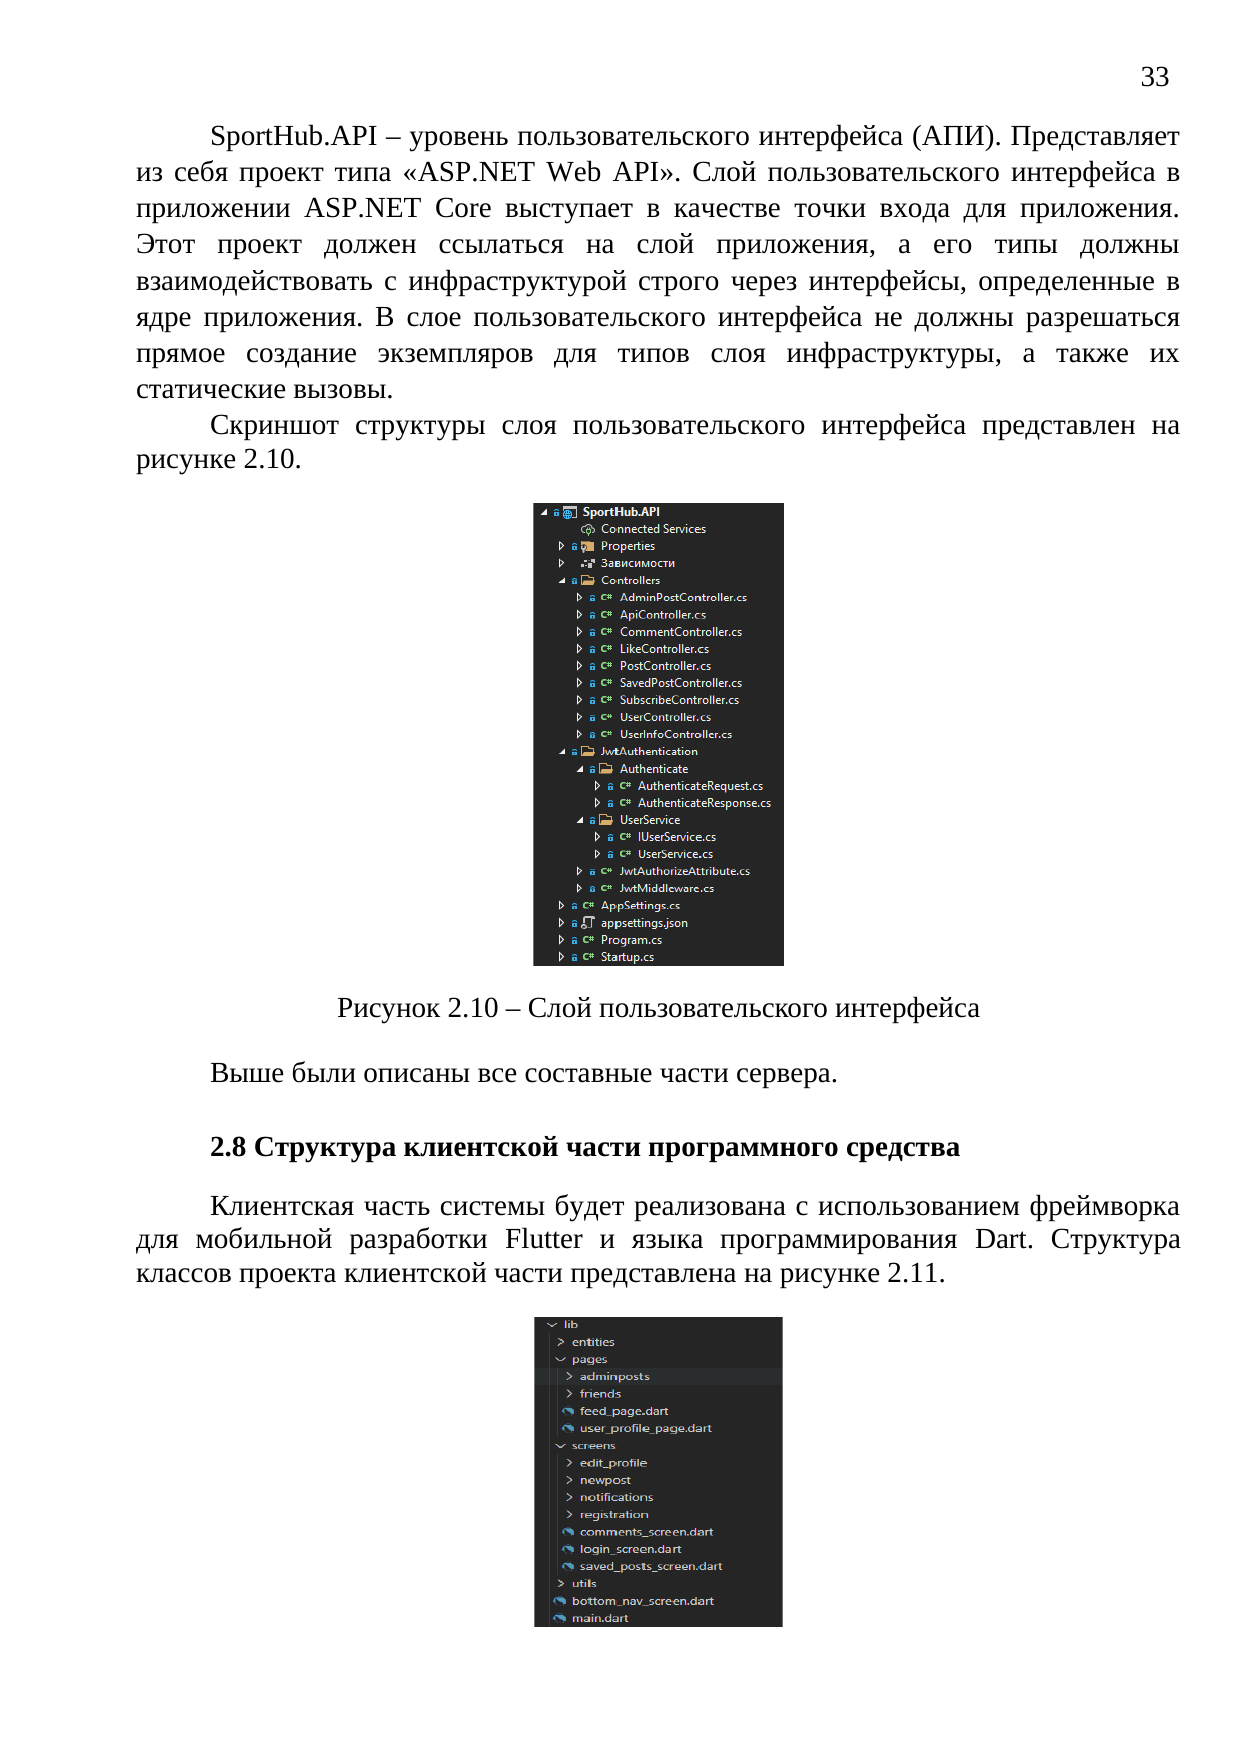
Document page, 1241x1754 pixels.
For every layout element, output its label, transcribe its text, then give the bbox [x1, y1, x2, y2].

title Рисунок 2.10 – Слой пользовательского интерфейса [136, 990, 1181, 1024]
text 2.8 Структура клиентской части программного средства [136, 1129, 1181, 1163]
text Скриншот структуры слоя пользовательского интерфейса представлен на рисунке 2.10. [136, 407, 1181, 474]
picture [533, 503, 784, 966]
text Выше были описаны все составные части сервера. [136, 1056, 1181, 1089]
picture [534, 1317, 783, 1627]
text Клиентская часть системы будет реализована с использованием фреймворка для мобильной разработки Flutter и языка программирования Dart. Структура классов проекта клиентской части представлена на рисунке 2.11. [136, 1188, 1181, 1288]
text SportHub.API – уровень пользовательского интерфейса (АПИ). Представляет из себя проект типа «ASP.NET Web API». Слой пользовательского интерфейса в приложении ASP.NET Core выступает в качестве точки входа для приложения. Этот проект должен ссылаться на слой приложения, а его типы должны взаимодействовать с инфраструктурой строго через интерфейсы, определенные в ядре приложения. В слое пользовательского интерфейса не должны разрешаться прямое создание экземпляров для типов слоя инфраструктуры, а также их статические вызовы. [136, 118, 1181, 405]
